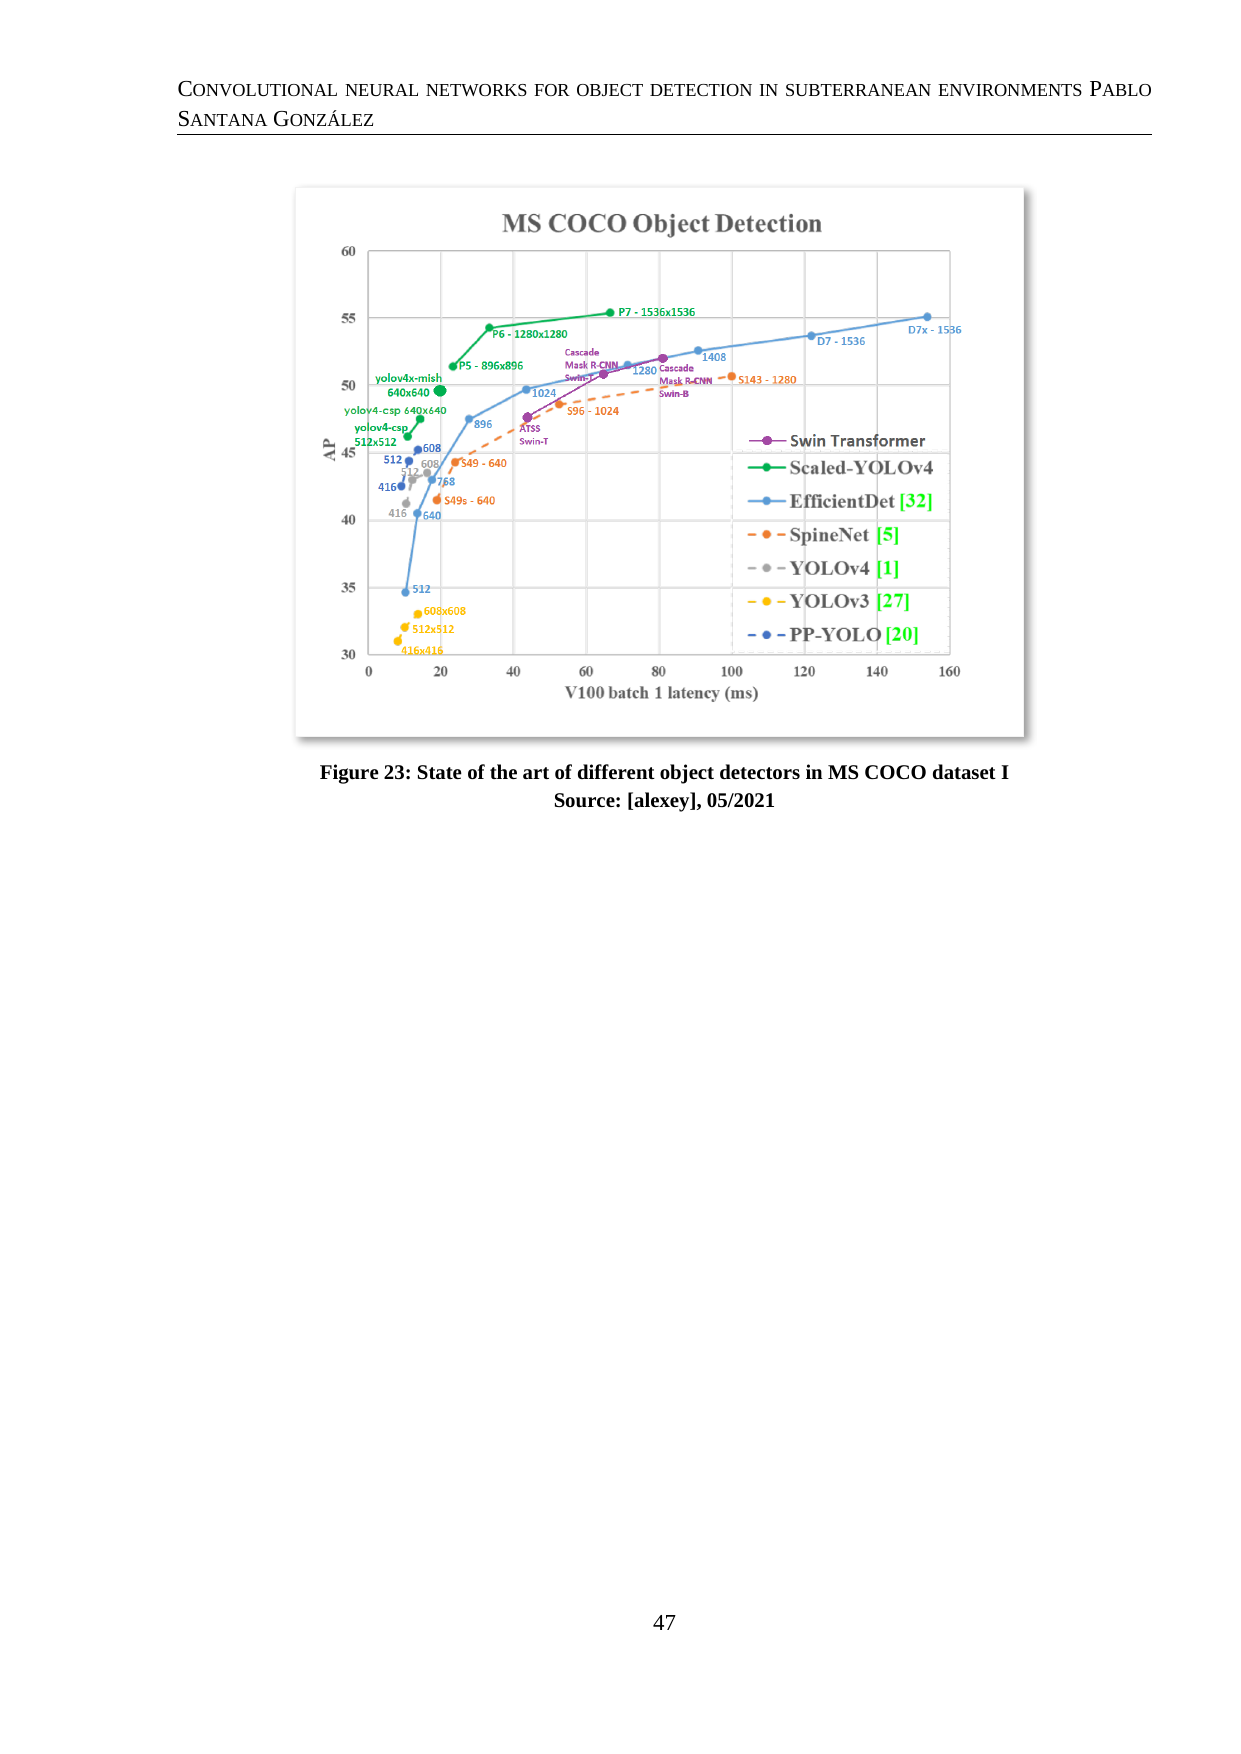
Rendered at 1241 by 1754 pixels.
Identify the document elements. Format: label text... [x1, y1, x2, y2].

picture [296, 188, 1023, 736]
text Source: [alexey], 05/2021 [177, 788, 1152, 812]
